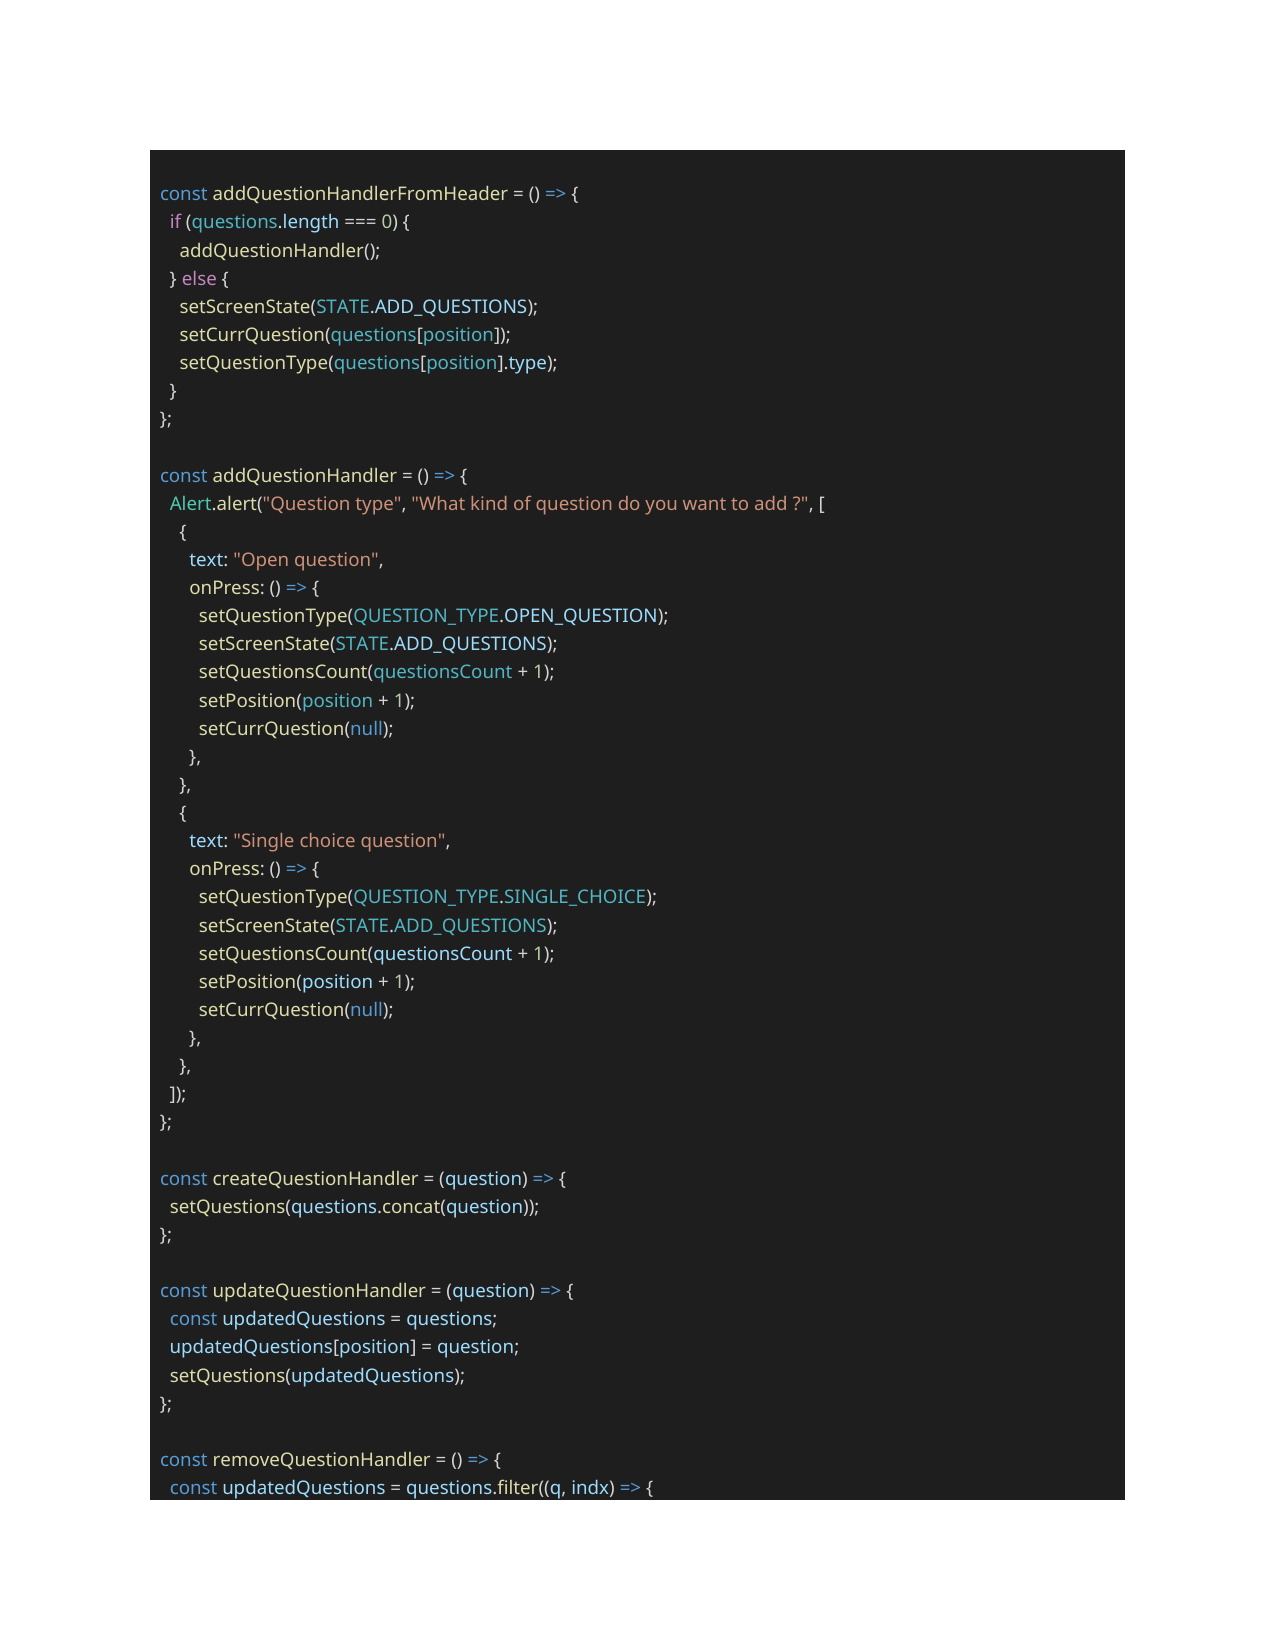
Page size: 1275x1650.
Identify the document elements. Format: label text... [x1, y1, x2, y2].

text setPosition(position + 1); [150, 684, 1125, 712]
text setQuestionType(QUESTION_TYPE.OPEN_QUESTION); [150, 600, 1125, 628]
text setScreenState(STATE.ADD_QUESTIONS); [150, 628, 1125, 656]
text setScreenState(STATE.ADD_QUESTIONS); [150, 909, 1125, 937]
text setQuestionType(QUESTION_TYPE.SINGLE_CHOICE); [150, 881, 1125, 909]
text setCurrQuestion(null); [150, 712, 1125, 741]
text const updatedQuestions = questions.filter((q, indx) => { [150, 1472, 1125, 1500]
text setQuestionsCount(questionsCount + 1); [150, 937, 1125, 966]
text setQuestionType(questions[position].type); [150, 347, 1125, 375]
text addQuestionHandler(); [150, 234, 1125, 262]
text ]); [150, 1078, 1125, 1106]
text const addQuestionHandlerFromHeader = () => { [150, 178, 1125, 206]
text { [150, 797, 1125, 825]
text setQuestions(questions.concat(question)); [150, 1191, 1125, 1219]
text }; [150, 1387, 1125, 1416]
text }; [150, 403, 1125, 431]
text }; [150, 1219, 1125, 1247]
text setQuestions(updatedQuestions); [150, 1359, 1125, 1387]
text setScreenState(STATE.ADD_QUESTIONS); [150, 291, 1125, 319]
text const removeQuestionHandler = () => { [150, 1444, 1125, 1472]
text const updatedQuestions = questions; [150, 1303, 1125, 1331]
text } [150, 375, 1125, 403]
text updatedQuestions[position] = question; [150, 1331, 1125, 1359]
text const addQuestionHandler = () => { [150, 459, 1125, 487]
text { [150, 516, 1125, 544]
text const createQuestionHandler = (question) => { [150, 1162, 1125, 1191]
text }; [150, 1106, 1125, 1134]
text setCurrQuestion(null); [150, 994, 1125, 1022]
text onPress: () => { [150, 572, 1125, 600]
text setCurrQuestion(questions[position]); [150, 319, 1125, 347]
text } else { [150, 262, 1125, 291]
text onPress: () => { [150, 853, 1125, 881]
text setPosition(position + 1); [150, 966, 1125, 994]
text if (questions.length === 0) { [150, 206, 1125, 234]
text text: "Single choice question", [150, 825, 1125, 853]
text const updateQuestionHandler = (question) => { [150, 1275, 1125, 1303]
text }, [150, 1050, 1125, 1078]
text Alert.alert("Question type", "What kind of question do you want to add ?", [ [150, 487, 1125, 516]
text }, [150, 1022, 1125, 1050]
text }, [150, 769, 1125, 797]
text }, [150, 741, 1125, 769]
text setQuestionsCount(questionsCount + 1); [150, 656, 1125, 684]
text text: "Open question", [150, 544, 1125, 572]
